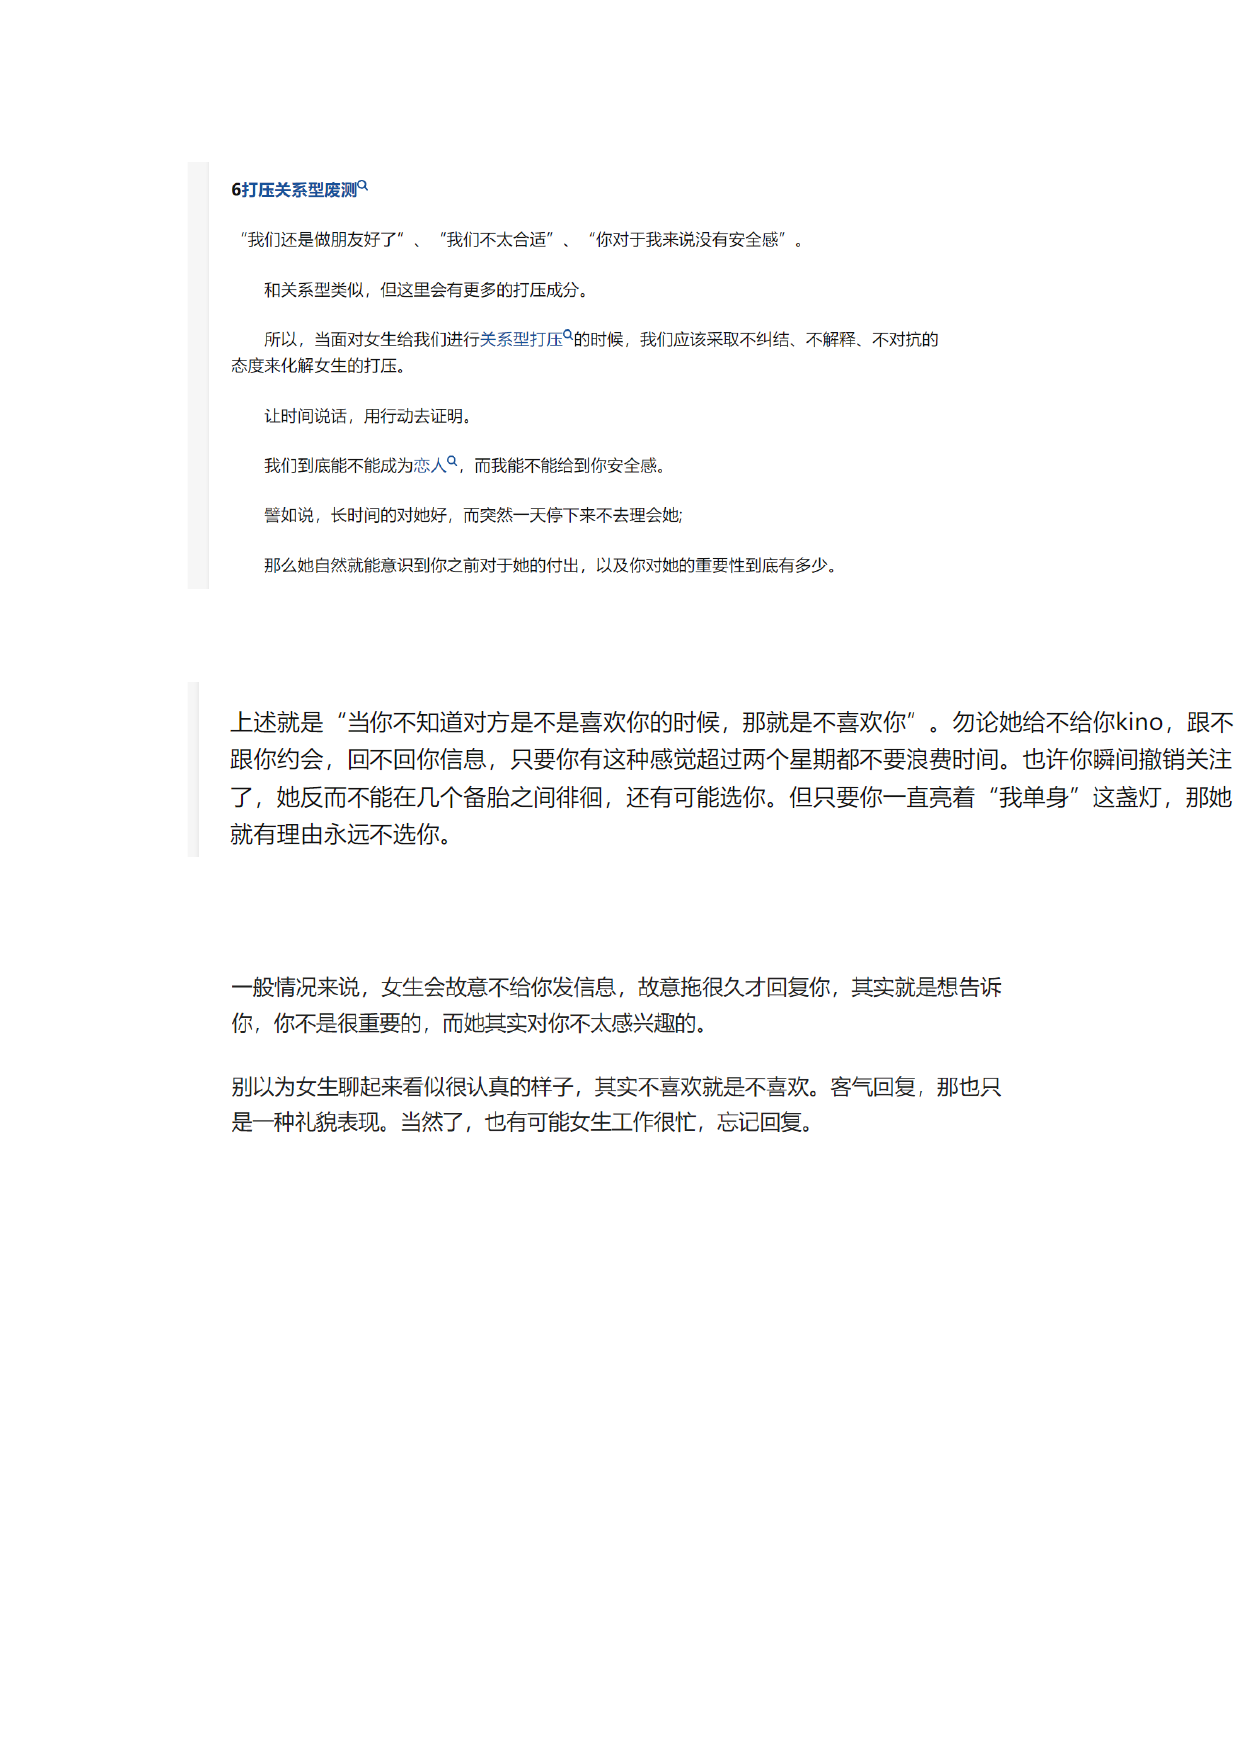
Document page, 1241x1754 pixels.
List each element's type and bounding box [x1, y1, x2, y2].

picture [187, 942, 1095, 1162]
picture [187, 162, 968, 589]
picture [187, 682, 1241, 857]
